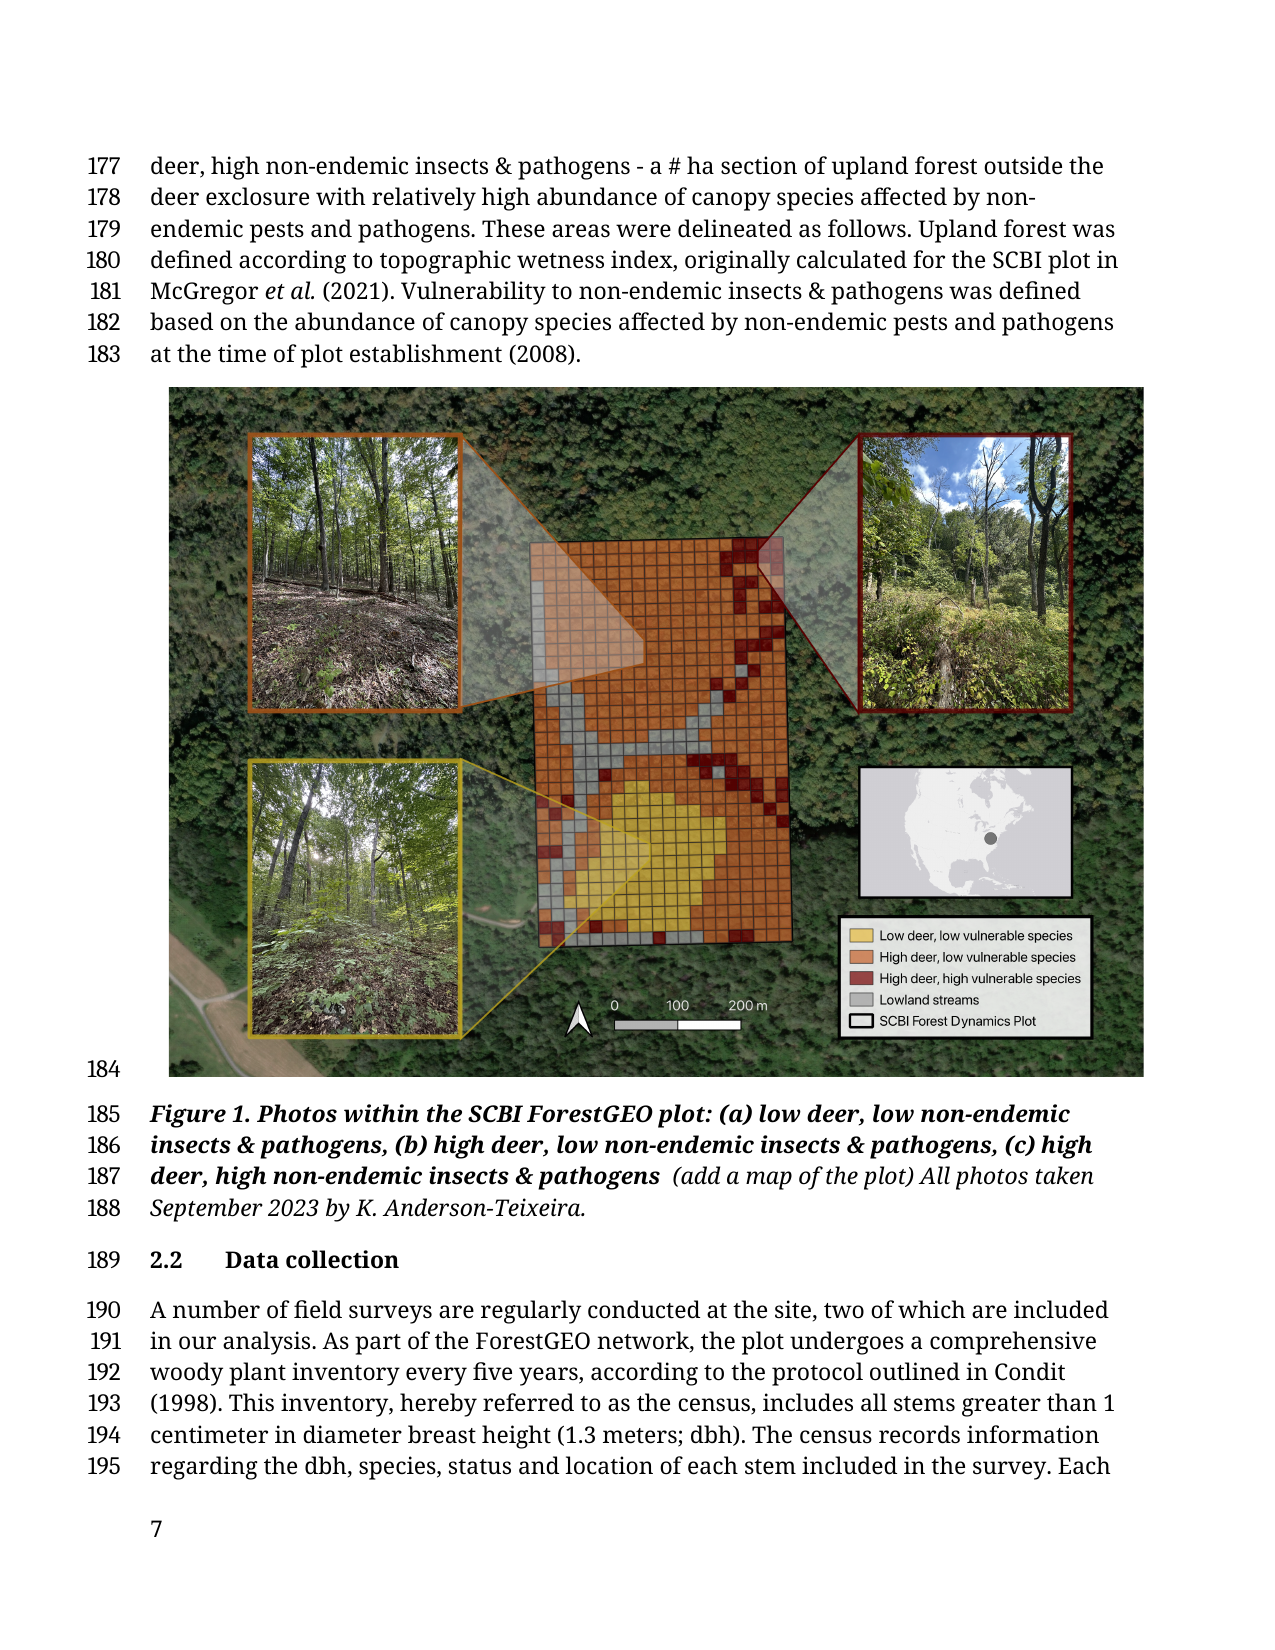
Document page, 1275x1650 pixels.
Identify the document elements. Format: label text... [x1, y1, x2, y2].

text Figure 1. Photos within the SCBI ForestGEO plot: (a) low deer, low non-endemic insects & pathogens, (b) high deer, low non-endemic insects & pathogens, (c) high deer, high non-endemic insects & pathogens (add a map of the plot) All photos taken September 2023 by K. Anderson-Teixeira. [150, 1098, 1125, 1223]
picture [168, 387, 1144, 1077]
subtitle 2.2 Data collection [150, 1244, 1125, 1275]
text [150, 150, 1125, 369]
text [150, 1294, 1125, 1481]
